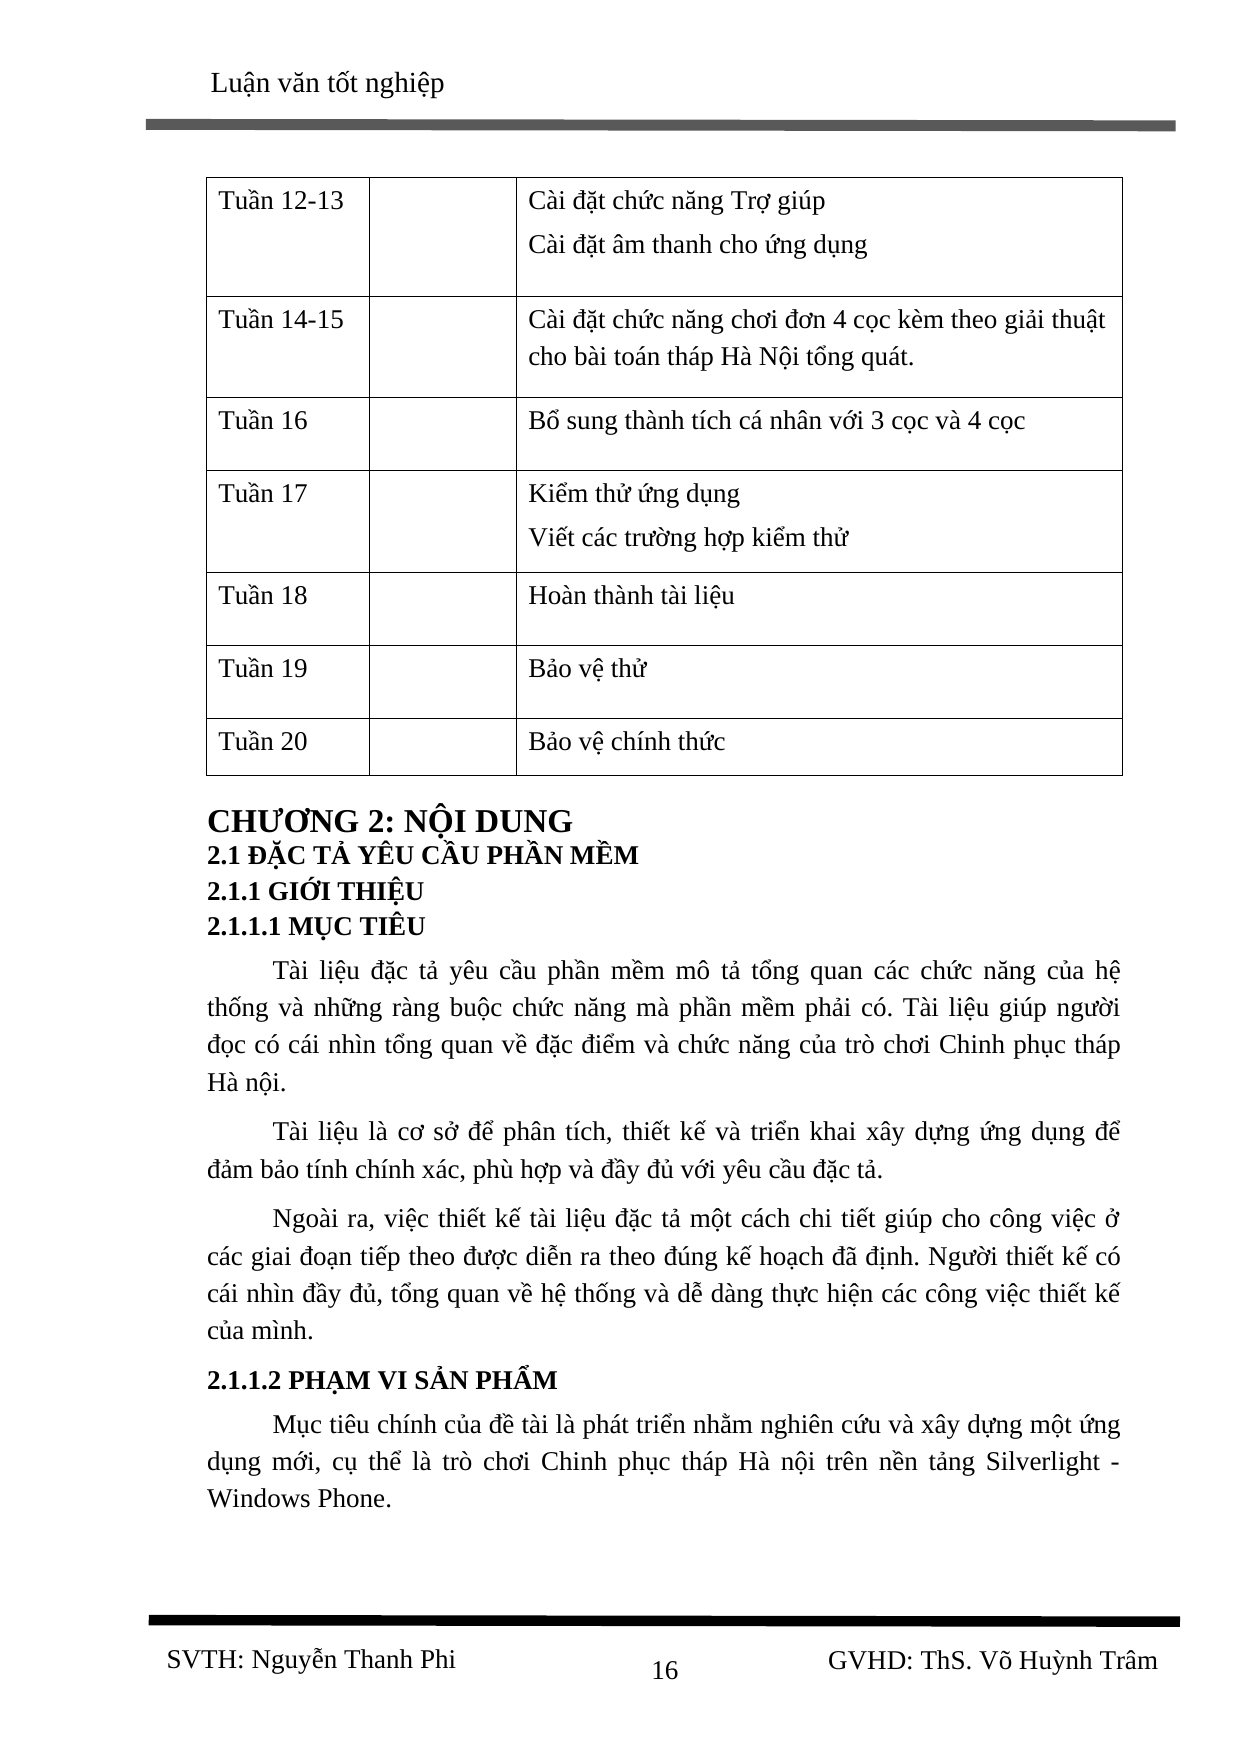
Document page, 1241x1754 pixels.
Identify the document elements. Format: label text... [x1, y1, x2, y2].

text Ngoài ra, việc thiết kế tài liệu đặc tả một cách chi tiết giúp cho công việc ở các giai đoạn tiếp theo được diễn ra theo đúng kế hoạch đã định. Người thiết kế có cái nhìn đầy đủ, tổng quan về hệ thống và dễ dàng thực hiện các công việc thiết kế của mình. [207, 1202, 1122, 1346]
subtitle 2.1.1.1 MỤC TIÊU [207, 910, 1122, 941]
table_cell Tuần 19 [207, 646, 369, 718]
text Tài liệu đặc tả yêu cầu phần mềm mô tả tổng quan các chức năng của hệ thống và những ràng buộc chức năng mà phần mềm phải có. Tài liệu giúp người đọc có cái nhìn tổng quan về đặc điểm và chức năng của trò chơi Chinh phục tháp Hà nội. [207, 954, 1122, 1097]
table_cell Bổ sung thành tích cá nhân với 3 cọc và 4 cọc [517, 398, 1122, 470]
subtitle CHƯƠNG 2: NỘI DUNG [207, 801, 1122, 839]
table_cell Tuần 16 [207, 398, 369, 470]
subtitle 2.1 ĐẶC TẢ YÊU CẦU PHẦN MỀM [207, 839, 1122, 871]
table_cell Cài đặt chức năng Trợ giúp Cài đặt âm thanh cho ứng dụng [517, 178, 1122, 296]
table_cell Hoàn thành tài liệu [517, 573, 1122, 644]
table_cell Tuần 18 [207, 573, 369, 644]
subtitle 2.1.1 GIỚI THIỆU [207, 875, 1122, 906]
table_cell [370, 646, 516, 718]
table_cell Tuần 14-15 [207, 297, 369, 397]
table_cell Tuần 17 [207, 471, 369, 572]
text Tài liệu là cơ sở để phân tích, thiết kế và triển khai xây dựng ứng dụng để đảm bảo tính chính xác, phù hợp và đầy đủ với yêu cầu đặc tả. [207, 1115, 1122, 1184]
subtitle 2.1.1.2 PHẠM VI SẢN PHẨM [207, 1364, 1122, 1395]
table_cell [370, 719, 516, 775]
table_cell Kiểm thử ứng dụng Viết các trường hợp kiểm thử [517, 471, 1122, 572]
table_cell [370, 573, 516, 644]
table_cell [370, 297, 516, 397]
table_cell [370, 398, 516, 470]
table_cell [370, 471, 516, 572]
text Mục tiêu chính của đề tài là phát triển nhằm nghiên cứu và xây dựng một ứng dụng mới, cụ thể là trò chơi Chinh phục tháp Hà nội trên nền tảng Silverlight -Windows Phone. [207, 1408, 1122, 1513]
table_cell Cài đặt chức năng chơi đơn 4 cọc kèm theo giải thuật cho bài toán tháp Hà Nội tổng quát. [517, 297, 1122, 397]
table_cell Tuần 12-13 [207, 178, 369, 296]
table_cell Bảo vệ chính thức [517, 719, 1122, 775]
table_cell Bảo vệ thử [517, 646, 1122, 718]
table_cell [370, 178, 516, 296]
table_cell Tuần 20 [207, 719, 369, 775]
